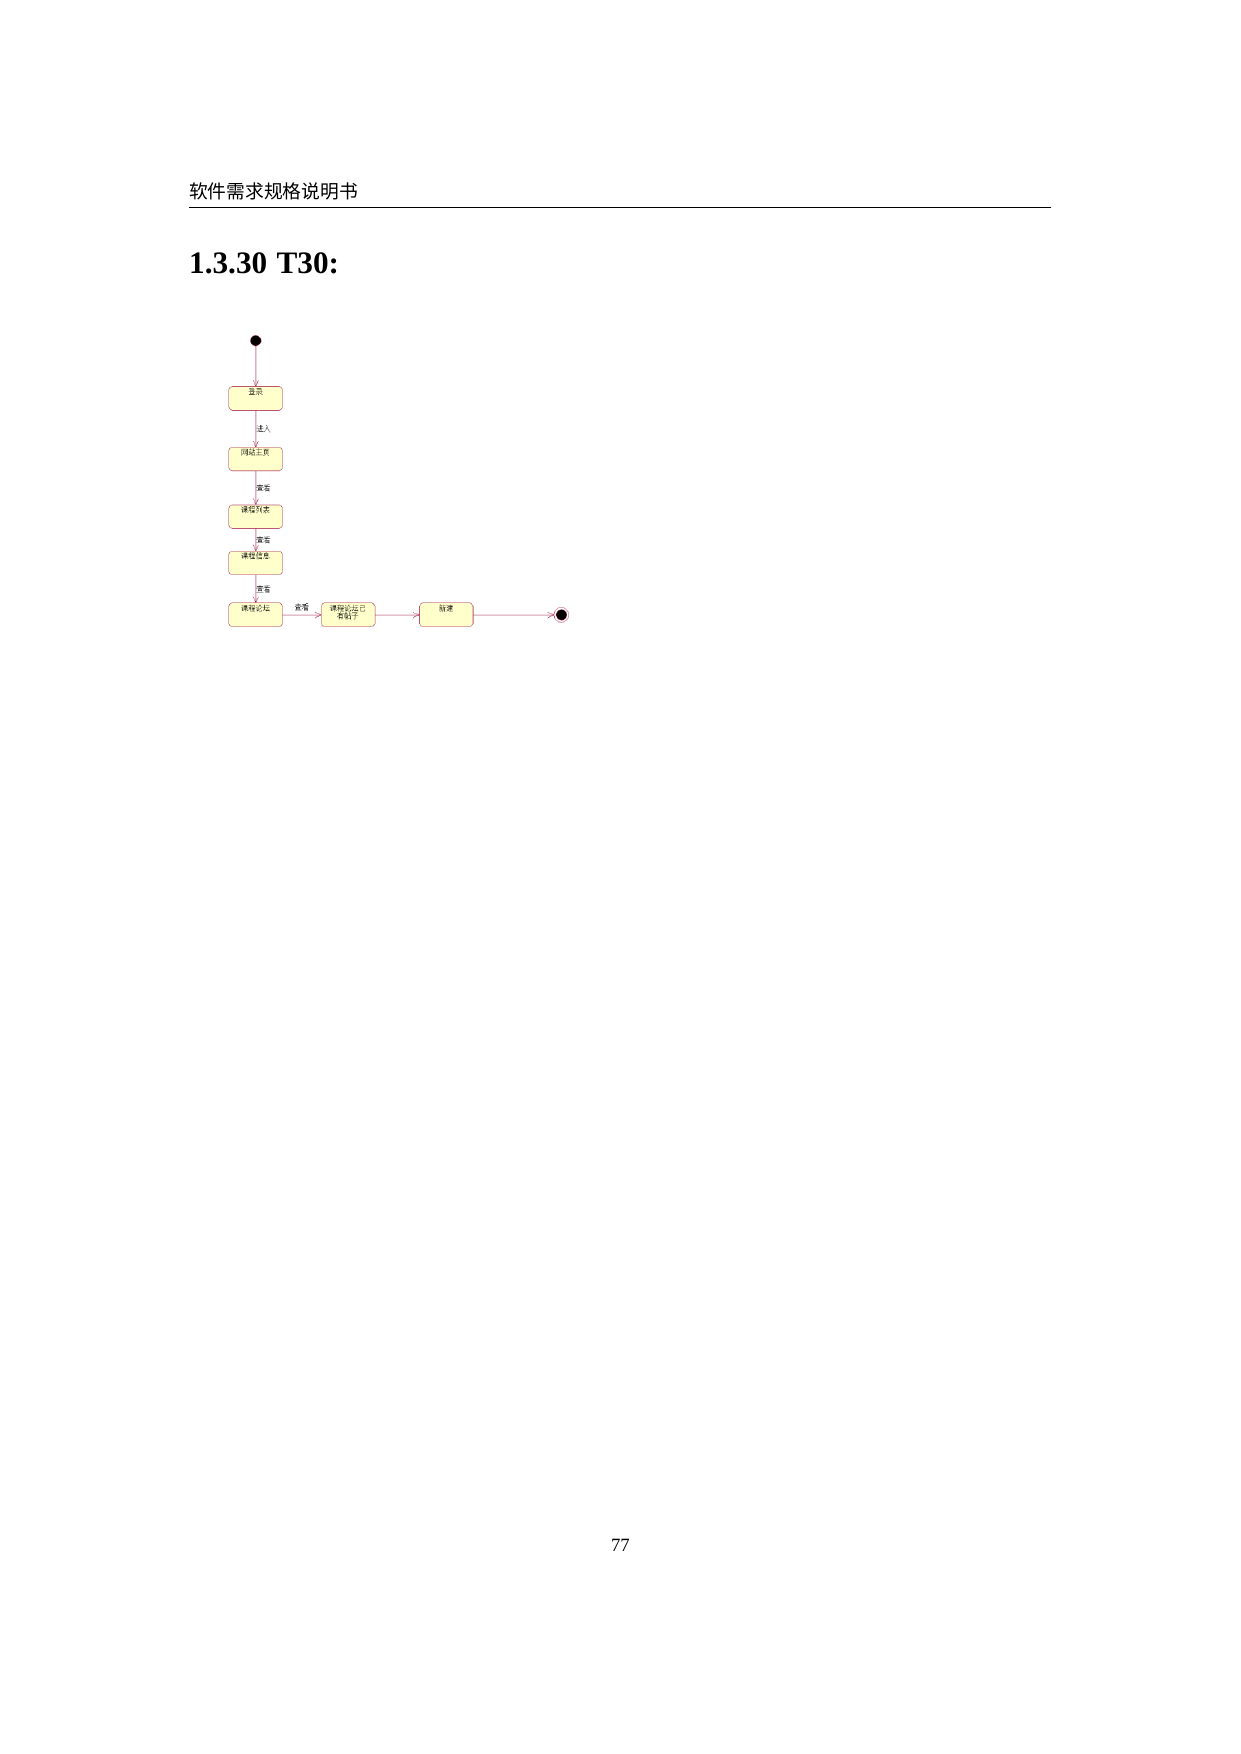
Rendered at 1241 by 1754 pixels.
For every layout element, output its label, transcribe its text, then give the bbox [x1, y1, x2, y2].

subtitle T30: [189, 244, 1051, 280]
picture [188, 308, 603, 650]
